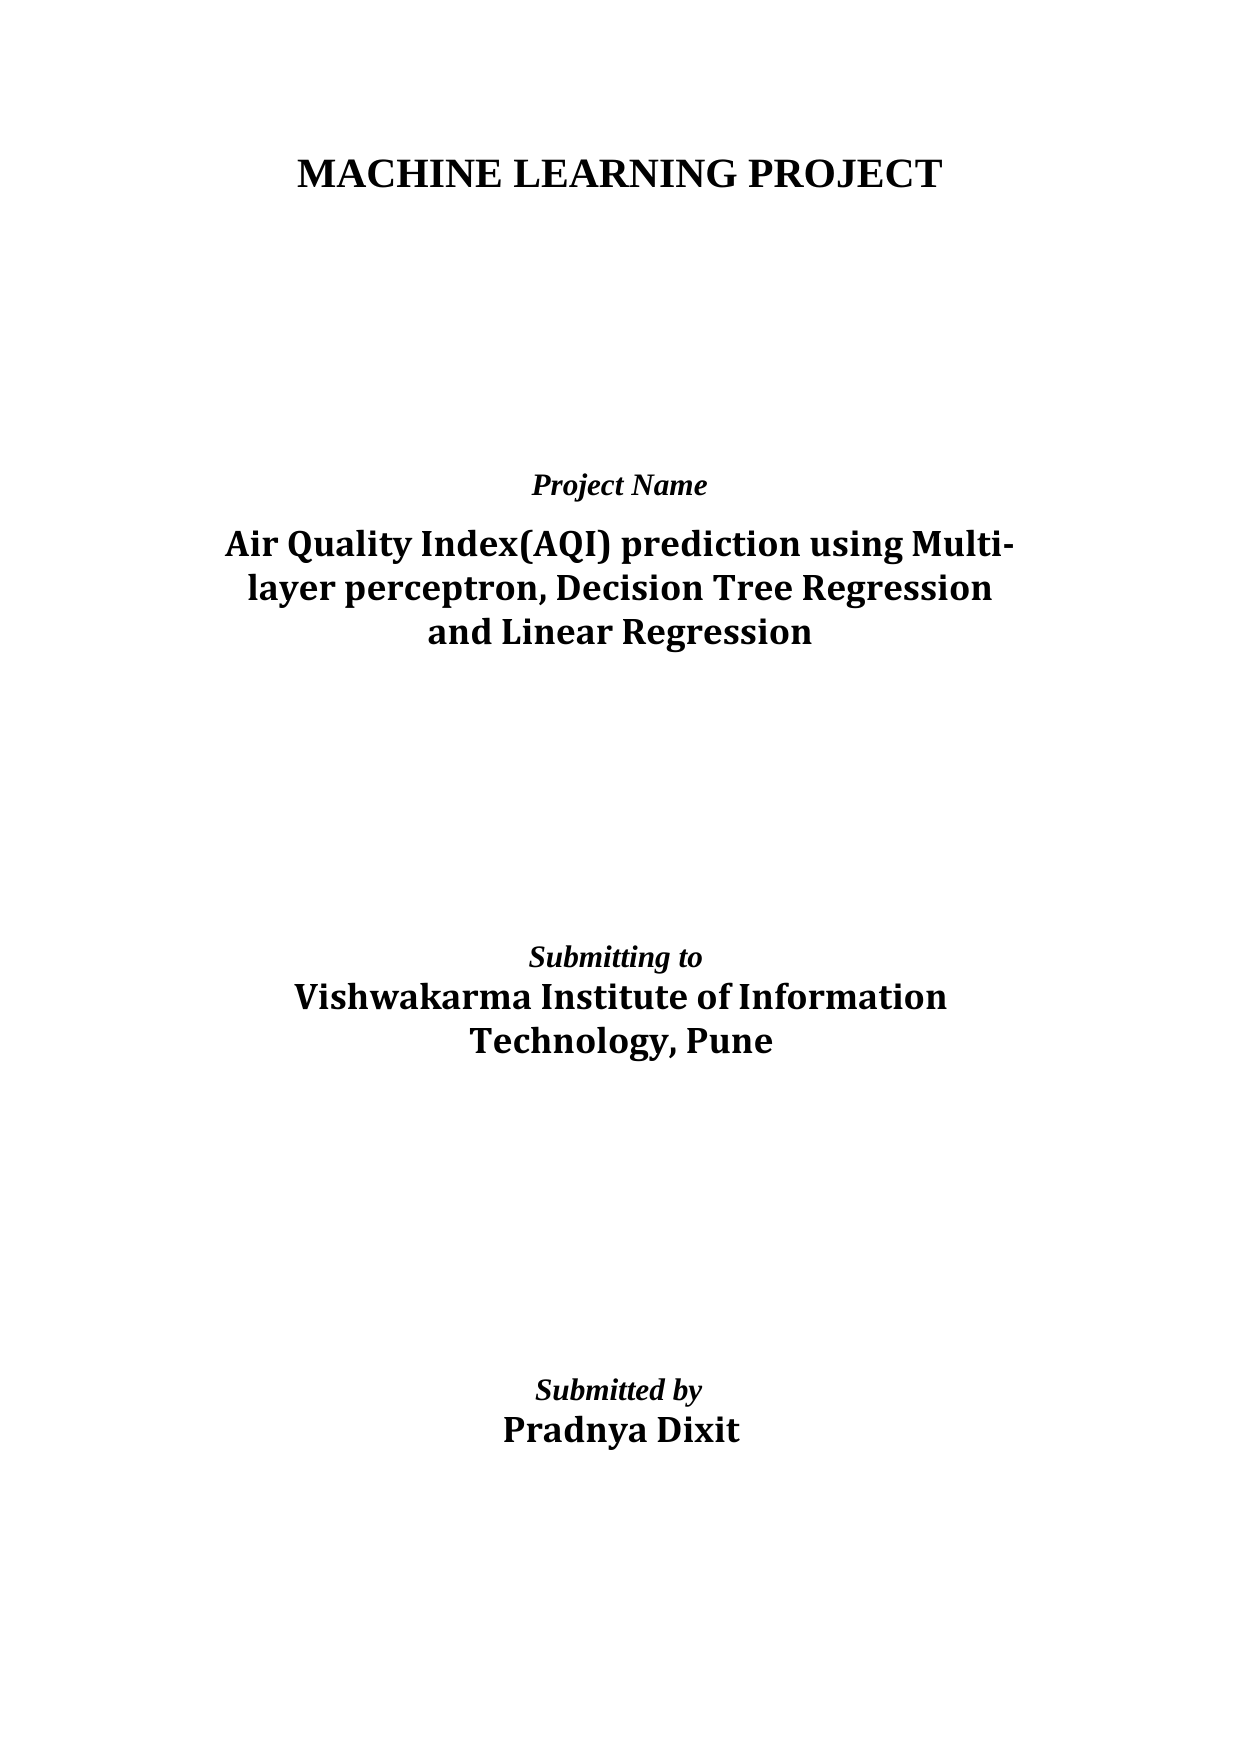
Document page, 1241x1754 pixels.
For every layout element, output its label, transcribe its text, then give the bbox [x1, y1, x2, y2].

text Project Name [224, 466, 1018, 502]
subtitle Air Quality Index(AQI) prediction using Multi-layer perceptron, Decision Tree Regression and Linear Regression [223, 521, 1017, 653]
text Submitting to Vishwakarma Institute of Information Technology, Pune [224, 938, 1018, 1062]
text Pradnya Dixit [224, 1407, 1018, 1451]
text Submitted by [223, 1371, 1016, 1407]
text MACHINE LEARNING PROJECT [223, 149, 1016, 197]
